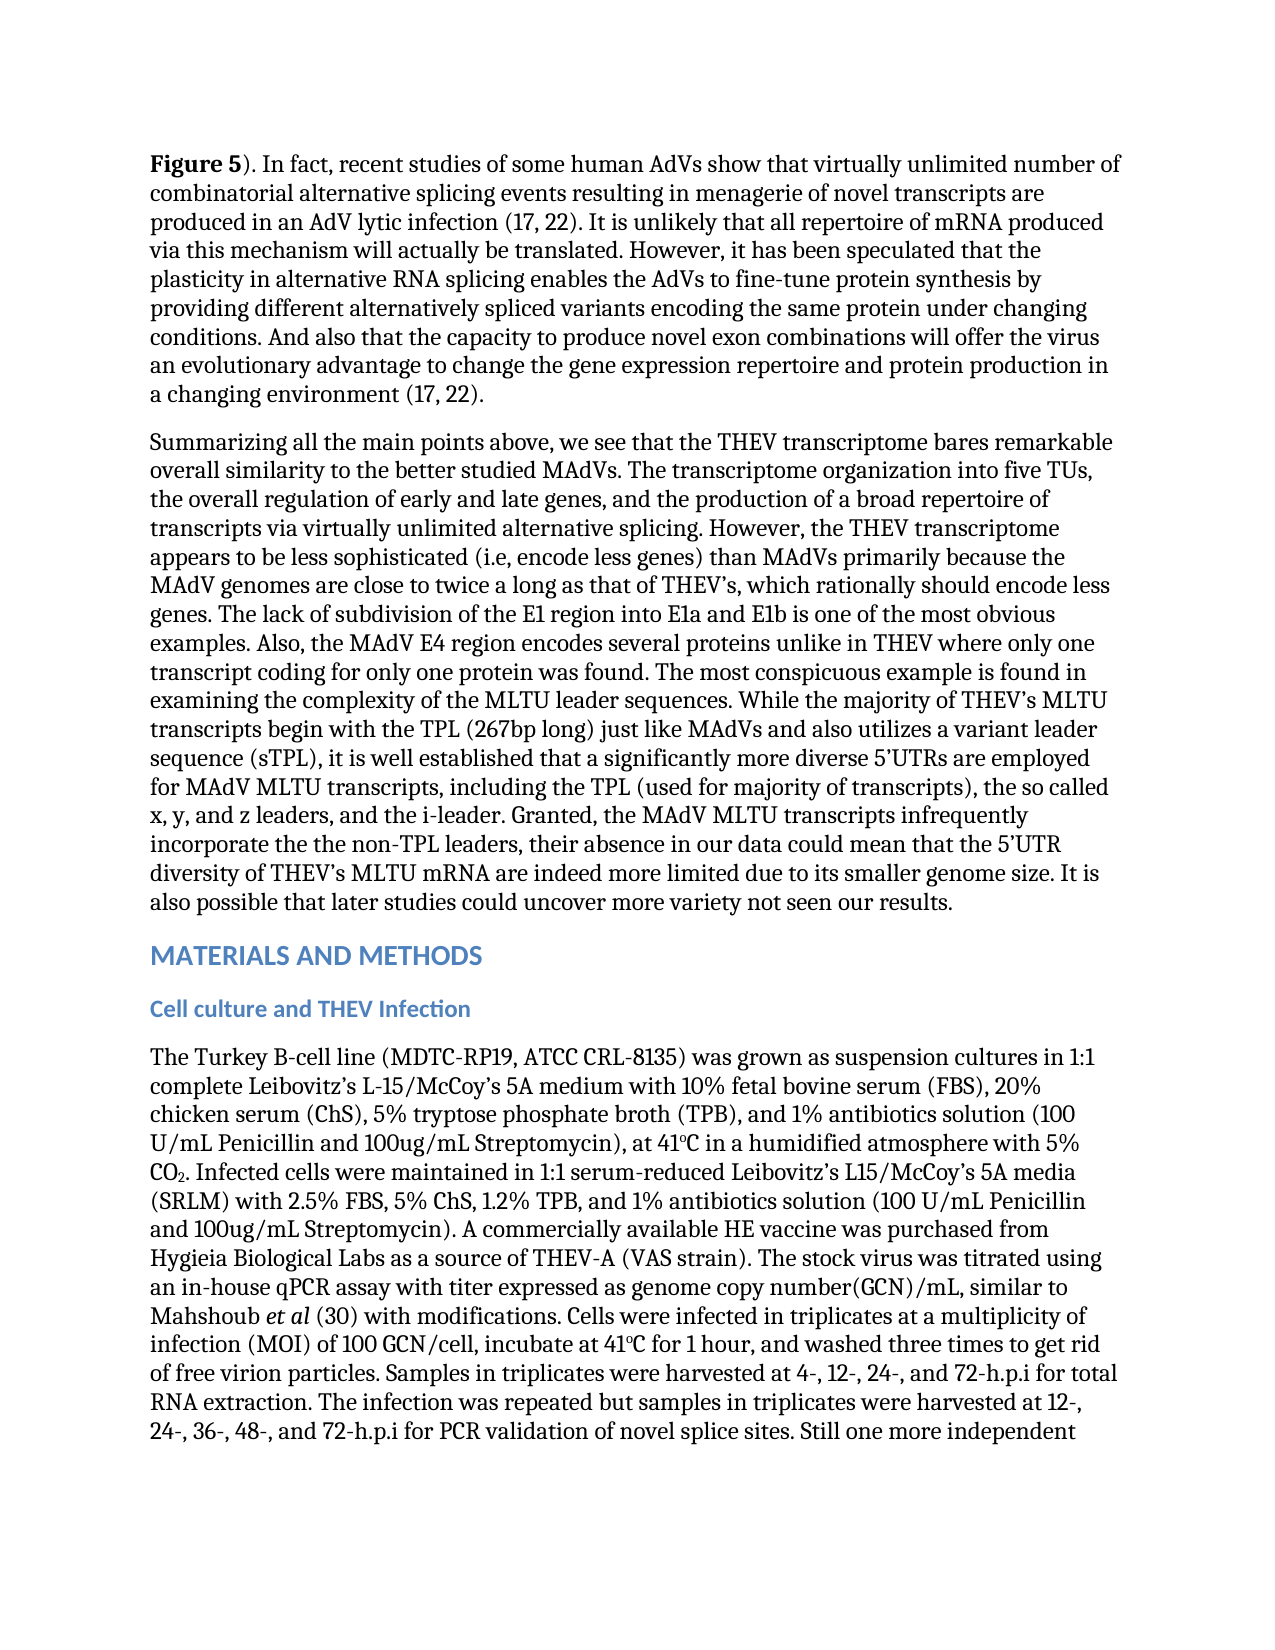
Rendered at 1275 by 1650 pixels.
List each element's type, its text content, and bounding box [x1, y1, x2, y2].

subtitle Cell culture and THEV Infection [150, 993, 1125, 1024]
subtitle MATERIALS AND METHODS [150, 937, 1125, 973]
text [150, 1043, 1125, 1445]
text Summarizing all the main points above, we see that the THEV transcriptome bares remarkable overall similarity to the better studied MAdVs. The transcriptome organization into five TUs, the overall regulation of early and late genes, and the production of a broad repertoire of transcripts via virtually unlimited alternative splicing. However, the THEV transcriptome appears to be less sophisticated (i.e, encode less genes) than MAdVs primarily because the MAdV genomes are close to twice a long as that of THEV’s, which rationally should encode less genes. The lack of subdivision of the E1 region into E1a and E1b is one of the most obvious examples. Also, the MAdV E4 region encodes several proteins unlike in THEV where only one transcript coding for only one protein was found. The most conspicuous example is found in examining the complexity of the MLTU leader sequences. While the majority of THEV’s MLTU transcripts begin with the TPL (267bp long) just like MAdVs and also utilizes a variant leader sequence (sTPL), it is well established that a significantly more diverse 5’UTRs are employed for MAdV MLTU transcripts, including the TPL (used for majority of transcripts), the so called x, y, and z leaders, and the i-leader. Granted, the MAdV MLTU transcripts infrequently incorporate the the non-TPL leaders, their absence in our data could mean that the 5’UTR diversity of THEV’s MLTU mRNA are indeed more limited due to its smaller genome size. It is also possible that later studies could uncover more variety not seen our results. [150, 427, 1125, 916]
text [150, 150, 1125, 409]
